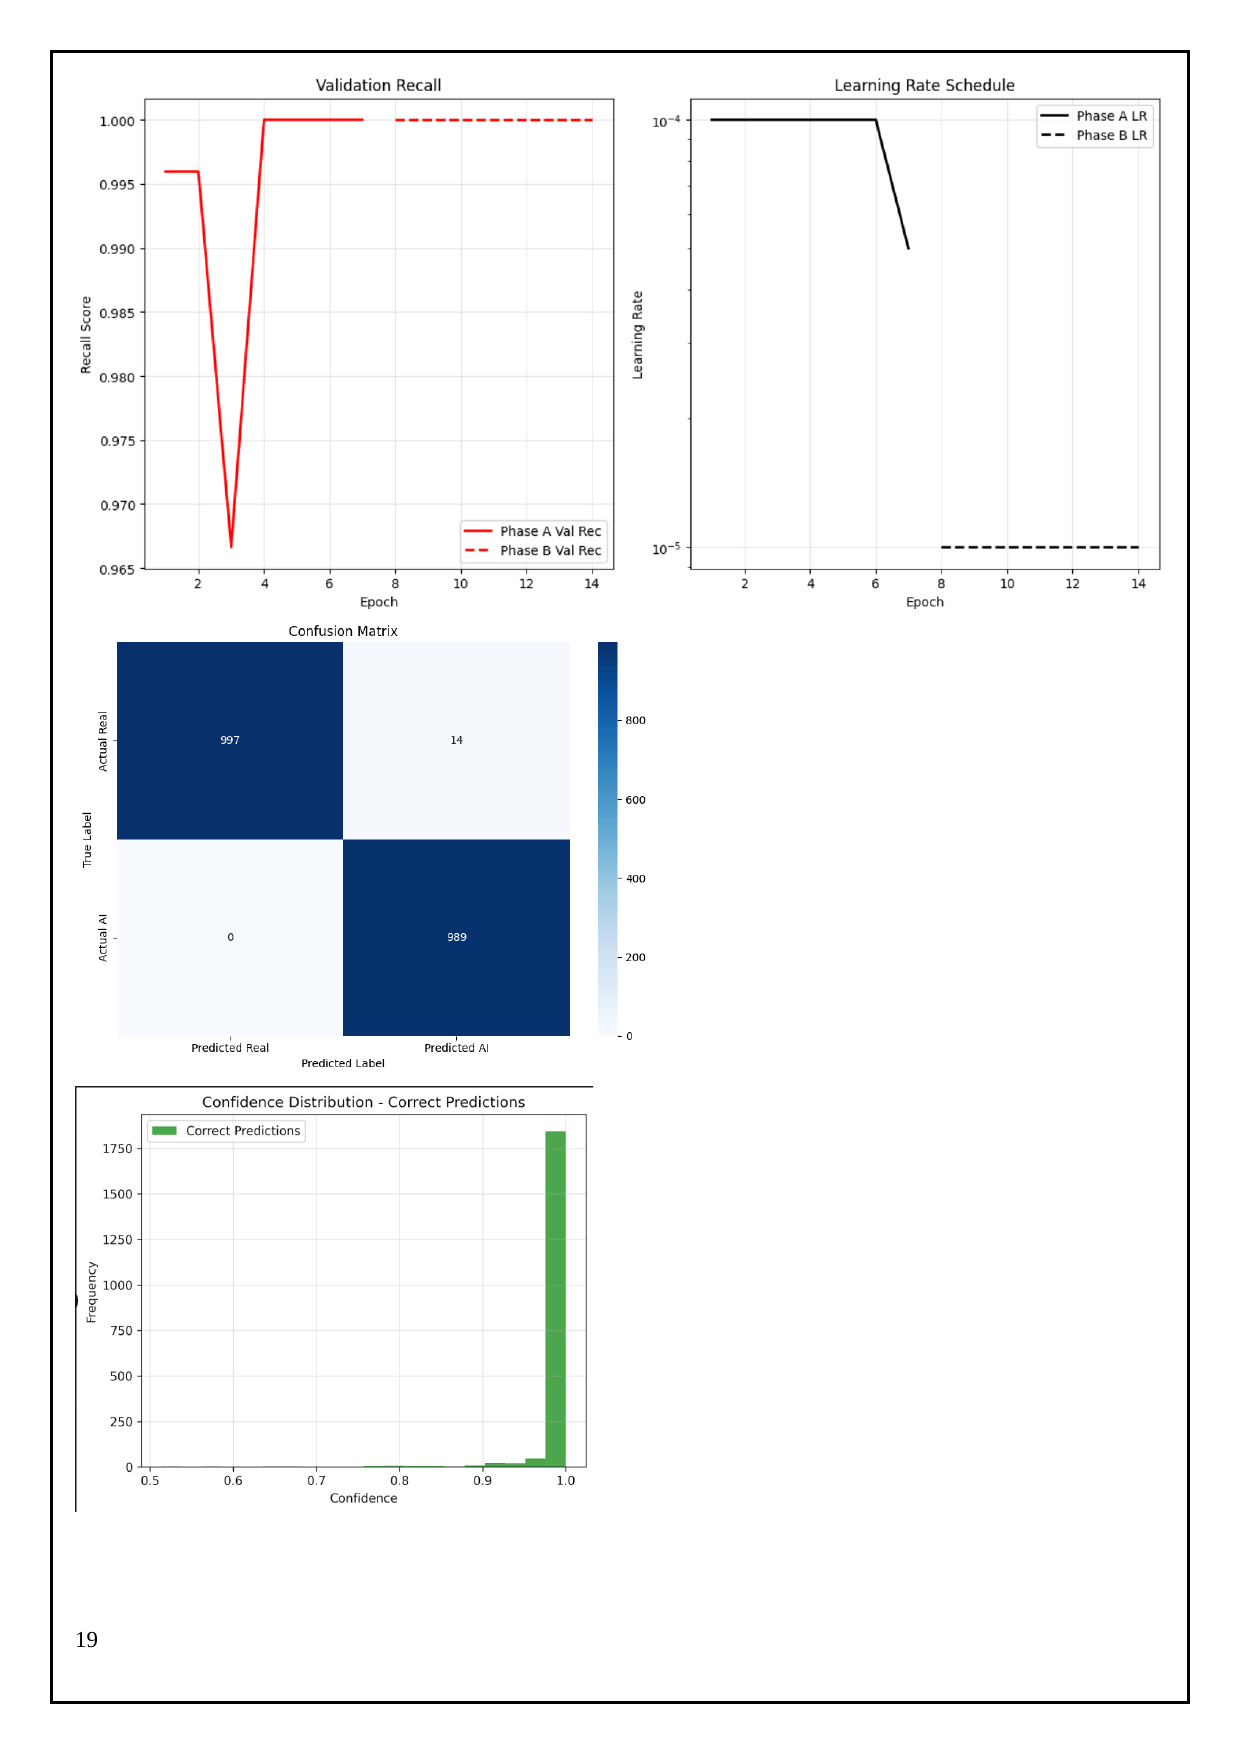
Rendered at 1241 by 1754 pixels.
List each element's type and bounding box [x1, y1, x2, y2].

picture [75, 617, 653, 1077]
picture [75, 1086, 594, 1512]
picture [75, 75, 1166, 614]
